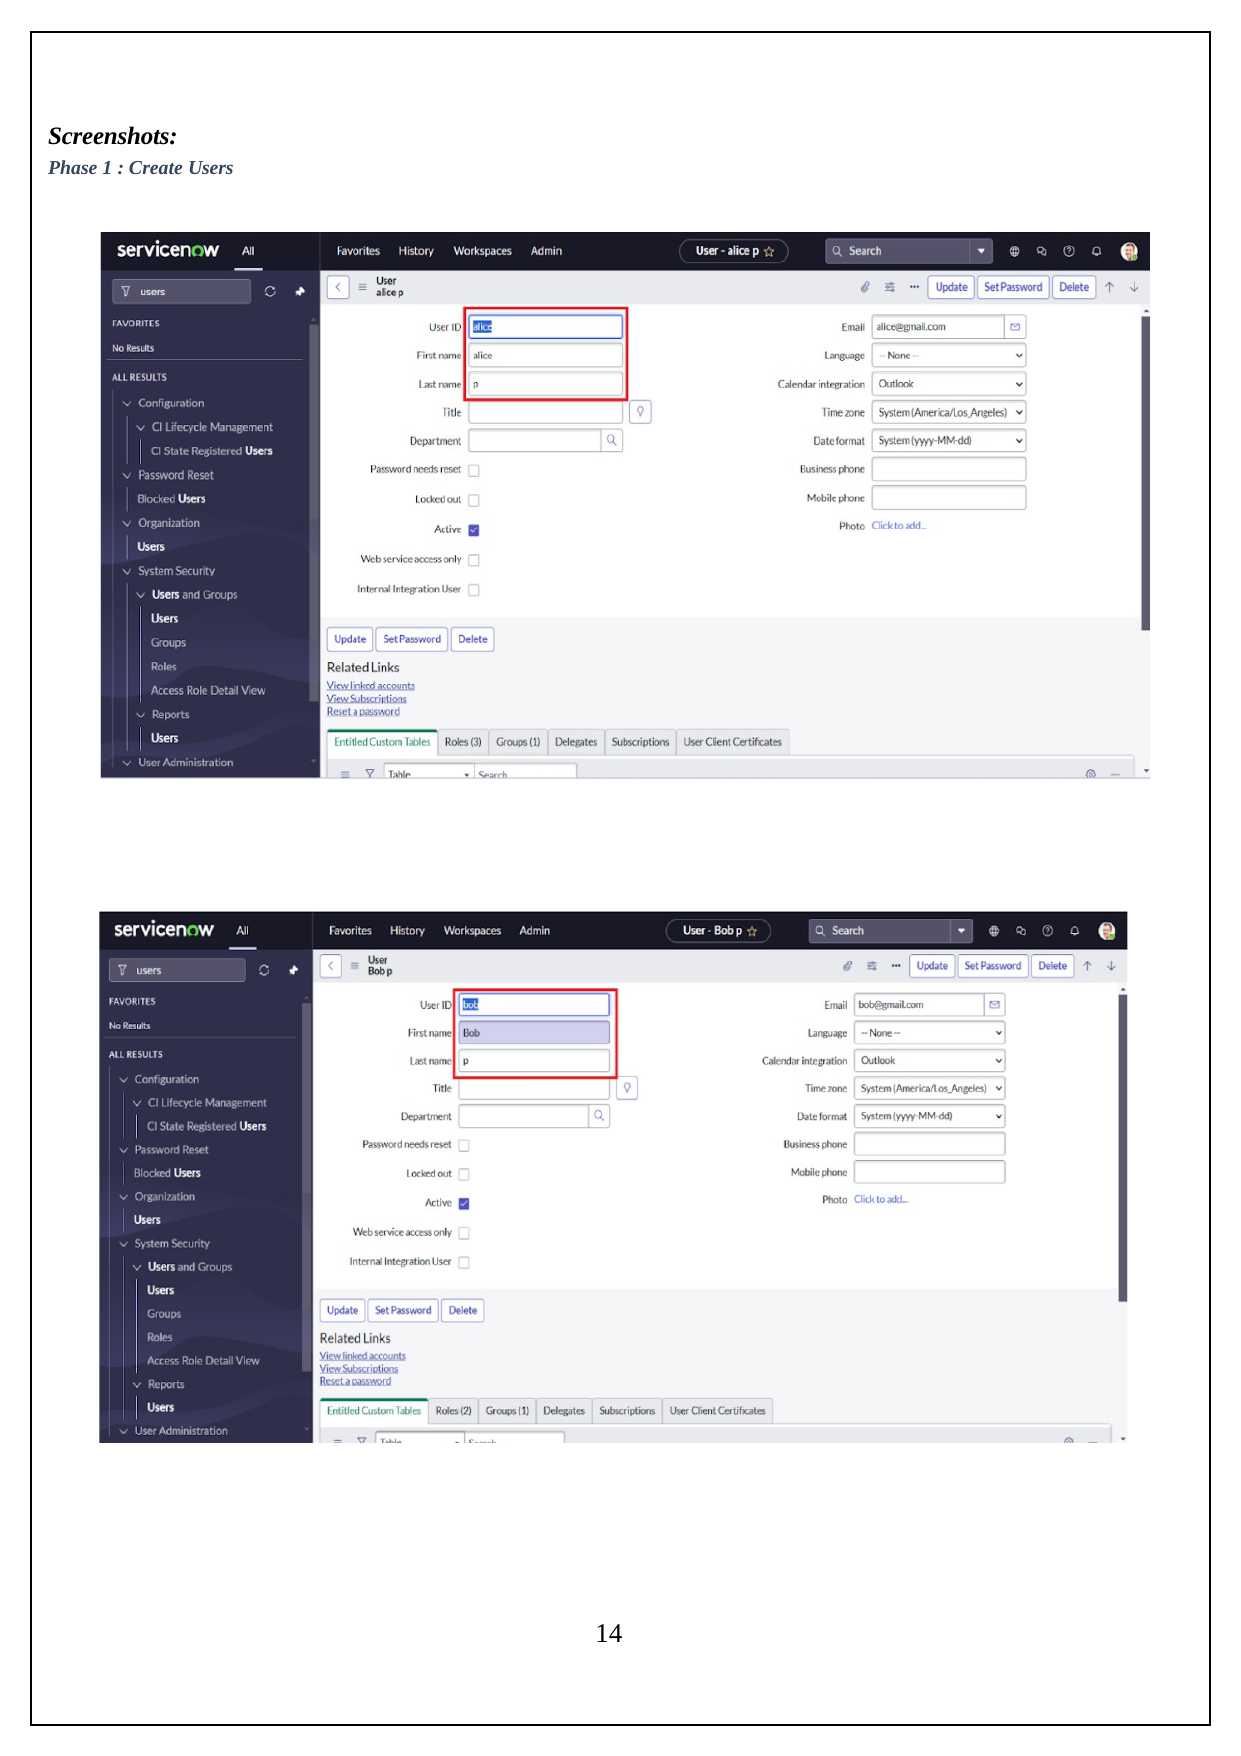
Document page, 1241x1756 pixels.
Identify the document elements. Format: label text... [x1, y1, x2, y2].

text Phase 1 : Create Users [48, 156, 1196, 179]
picture [100, 232, 1150, 779]
picture [99, 911, 1128, 1443]
text Screenshots: [48, 121, 1196, 150]
